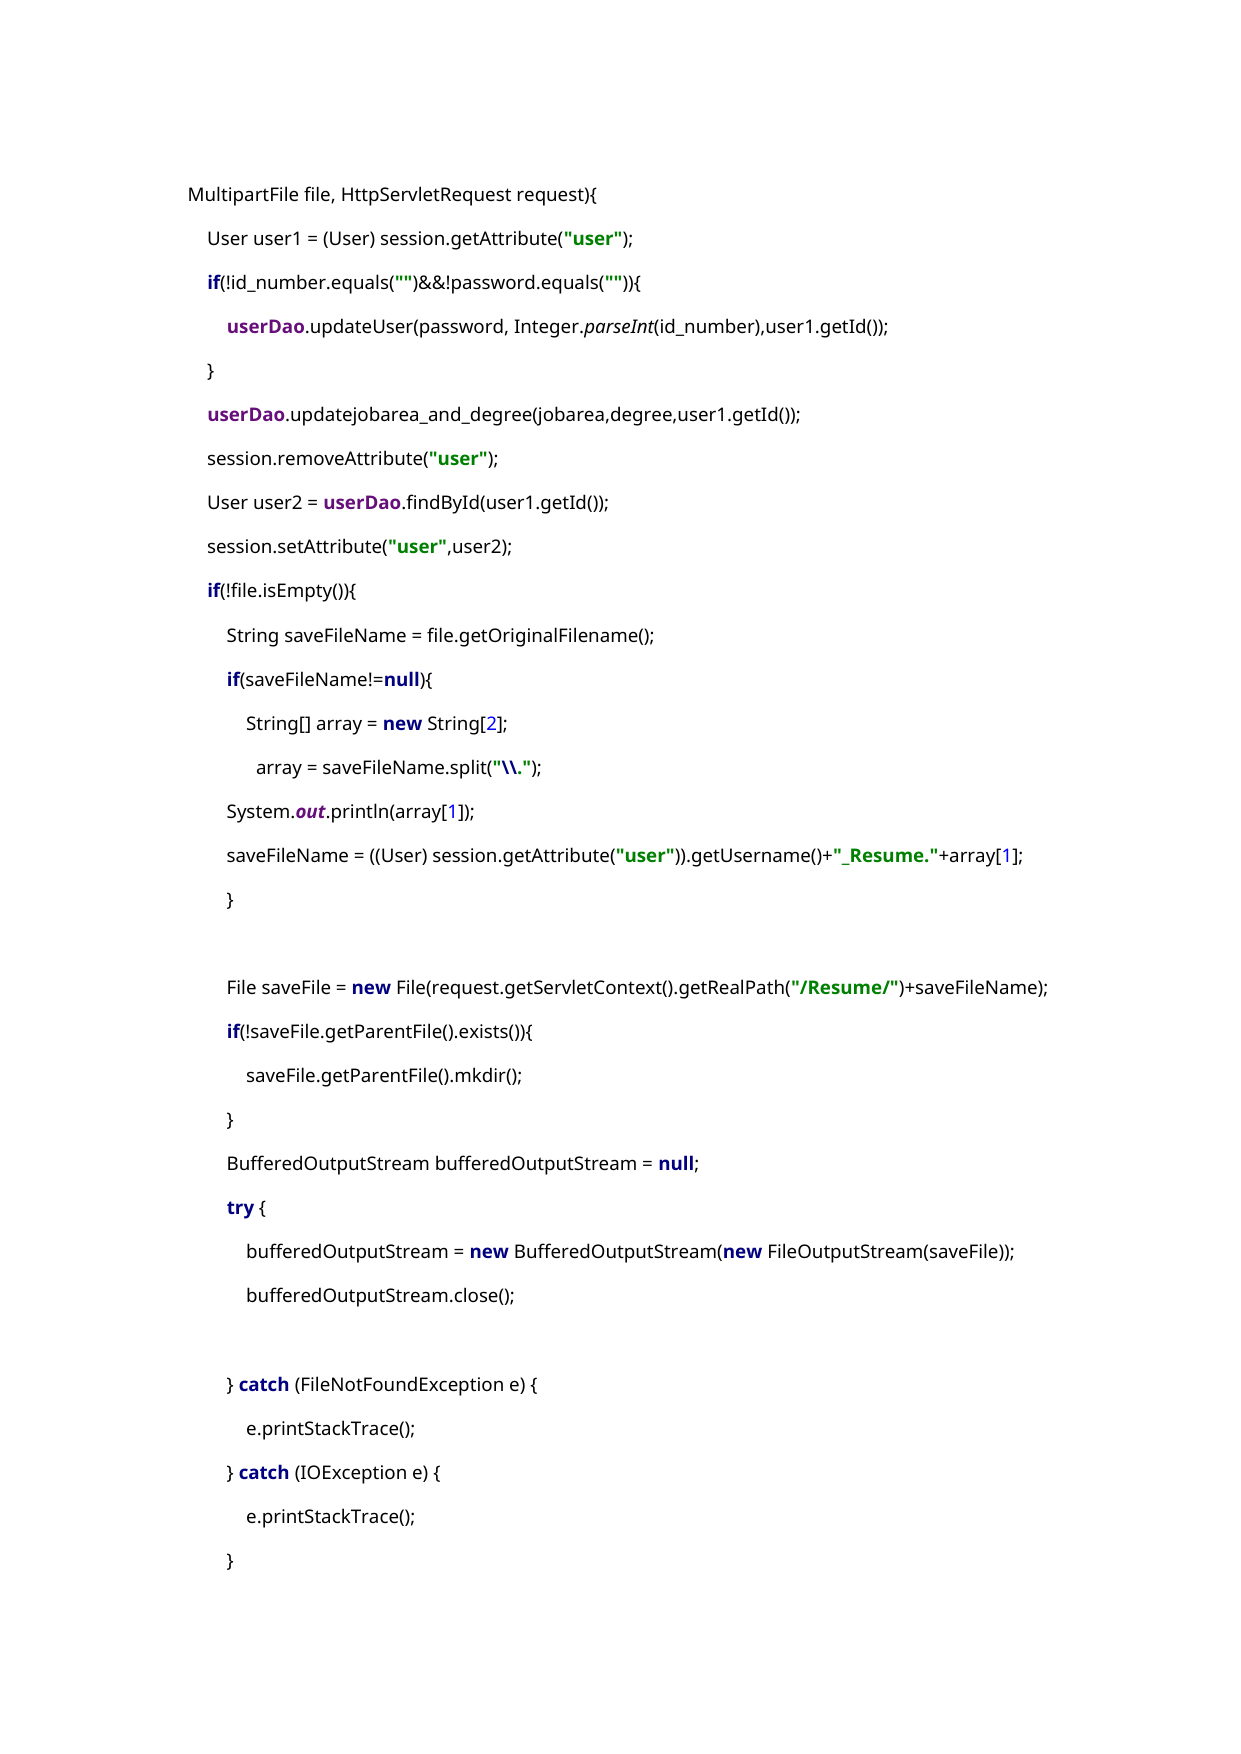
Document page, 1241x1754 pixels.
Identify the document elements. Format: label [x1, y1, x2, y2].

text [187, 172, 1053, 1582]
